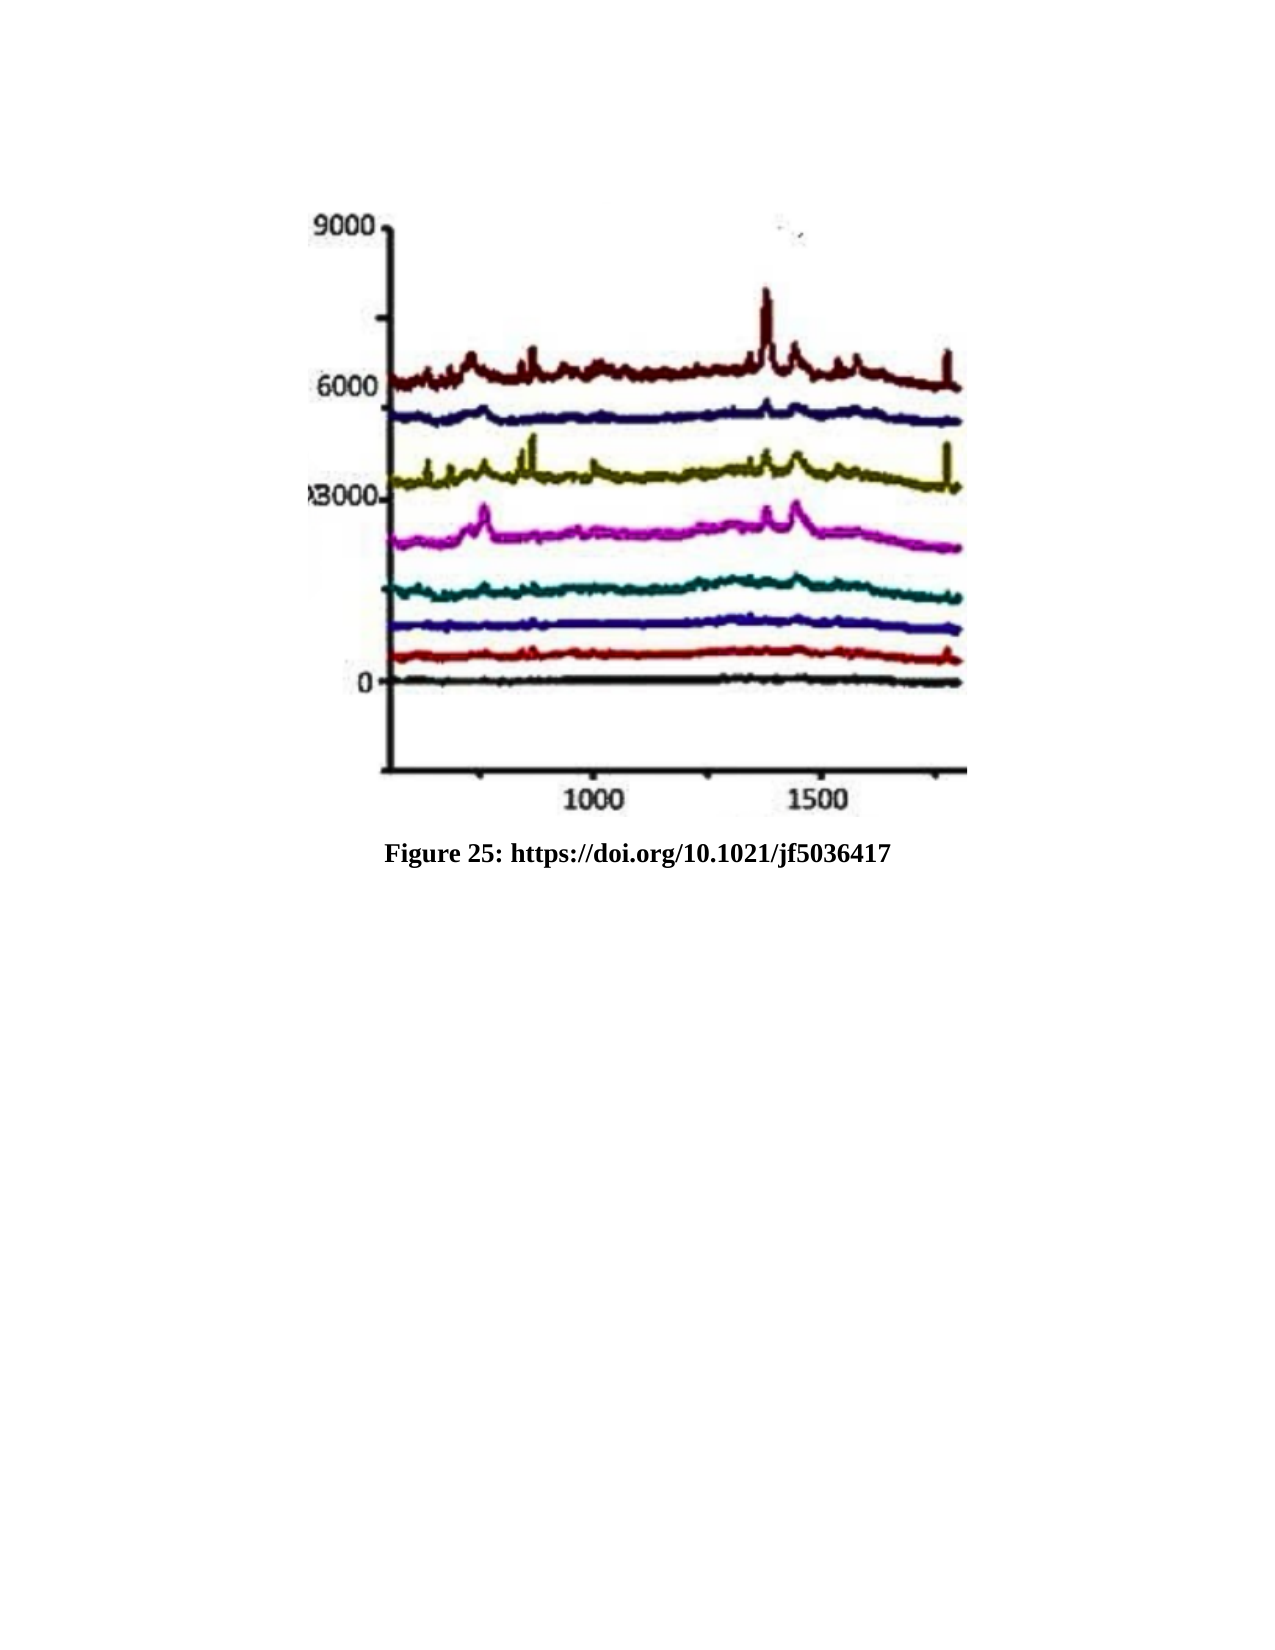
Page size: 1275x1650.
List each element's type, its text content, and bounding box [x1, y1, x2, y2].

picture [307, 202, 968, 817]
text Figure 25: https://doi.org/10.1021/jf5036417 [150, 837, 1125, 868]
